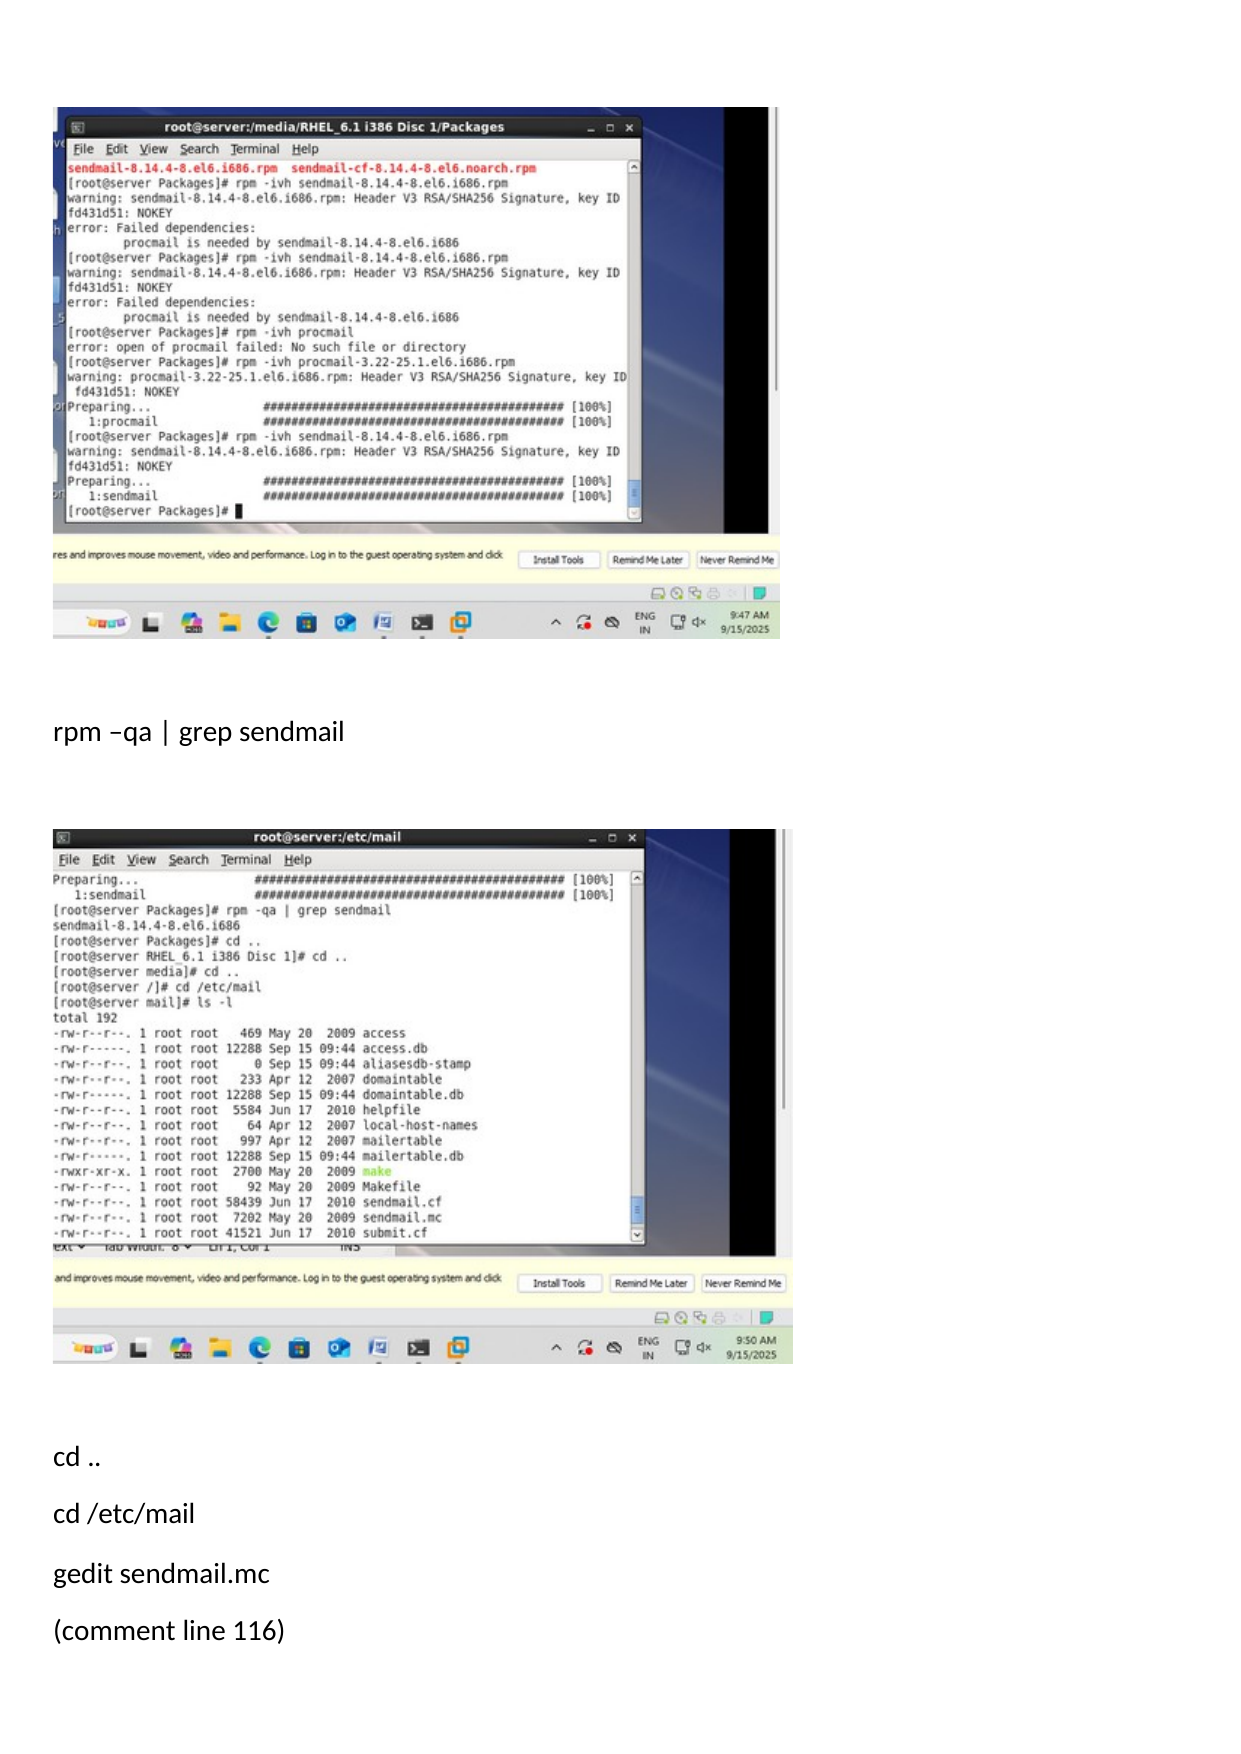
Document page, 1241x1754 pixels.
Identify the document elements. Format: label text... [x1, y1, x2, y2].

table_header rpm –qa | grep sendmail cd .. cd /etc/mail gedit sendmail.mc (comment line 116) [44, 54, 993, 1693]
picture [52, 107, 780, 639]
picture [52, 829, 793, 1364]
